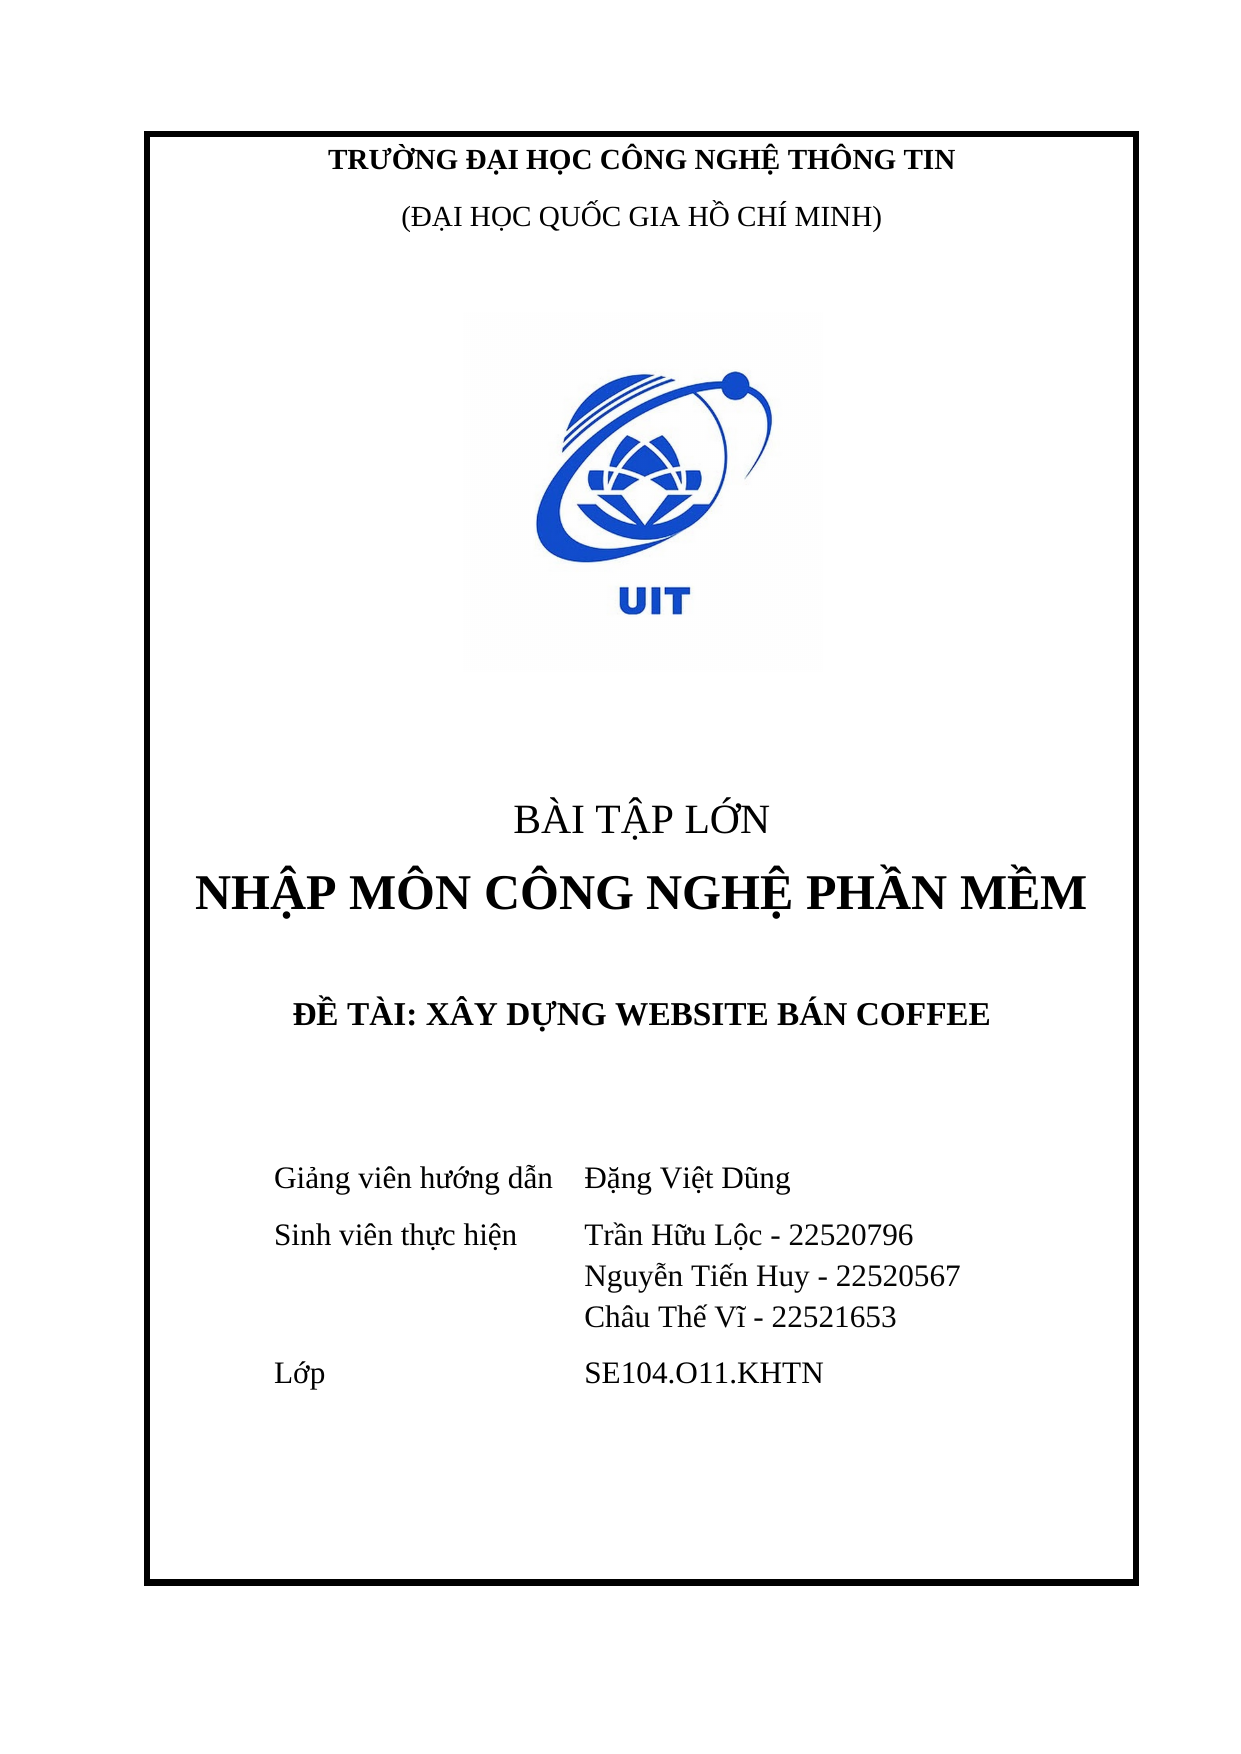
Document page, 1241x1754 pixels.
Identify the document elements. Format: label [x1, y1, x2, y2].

picture [463, 312, 823, 672]
